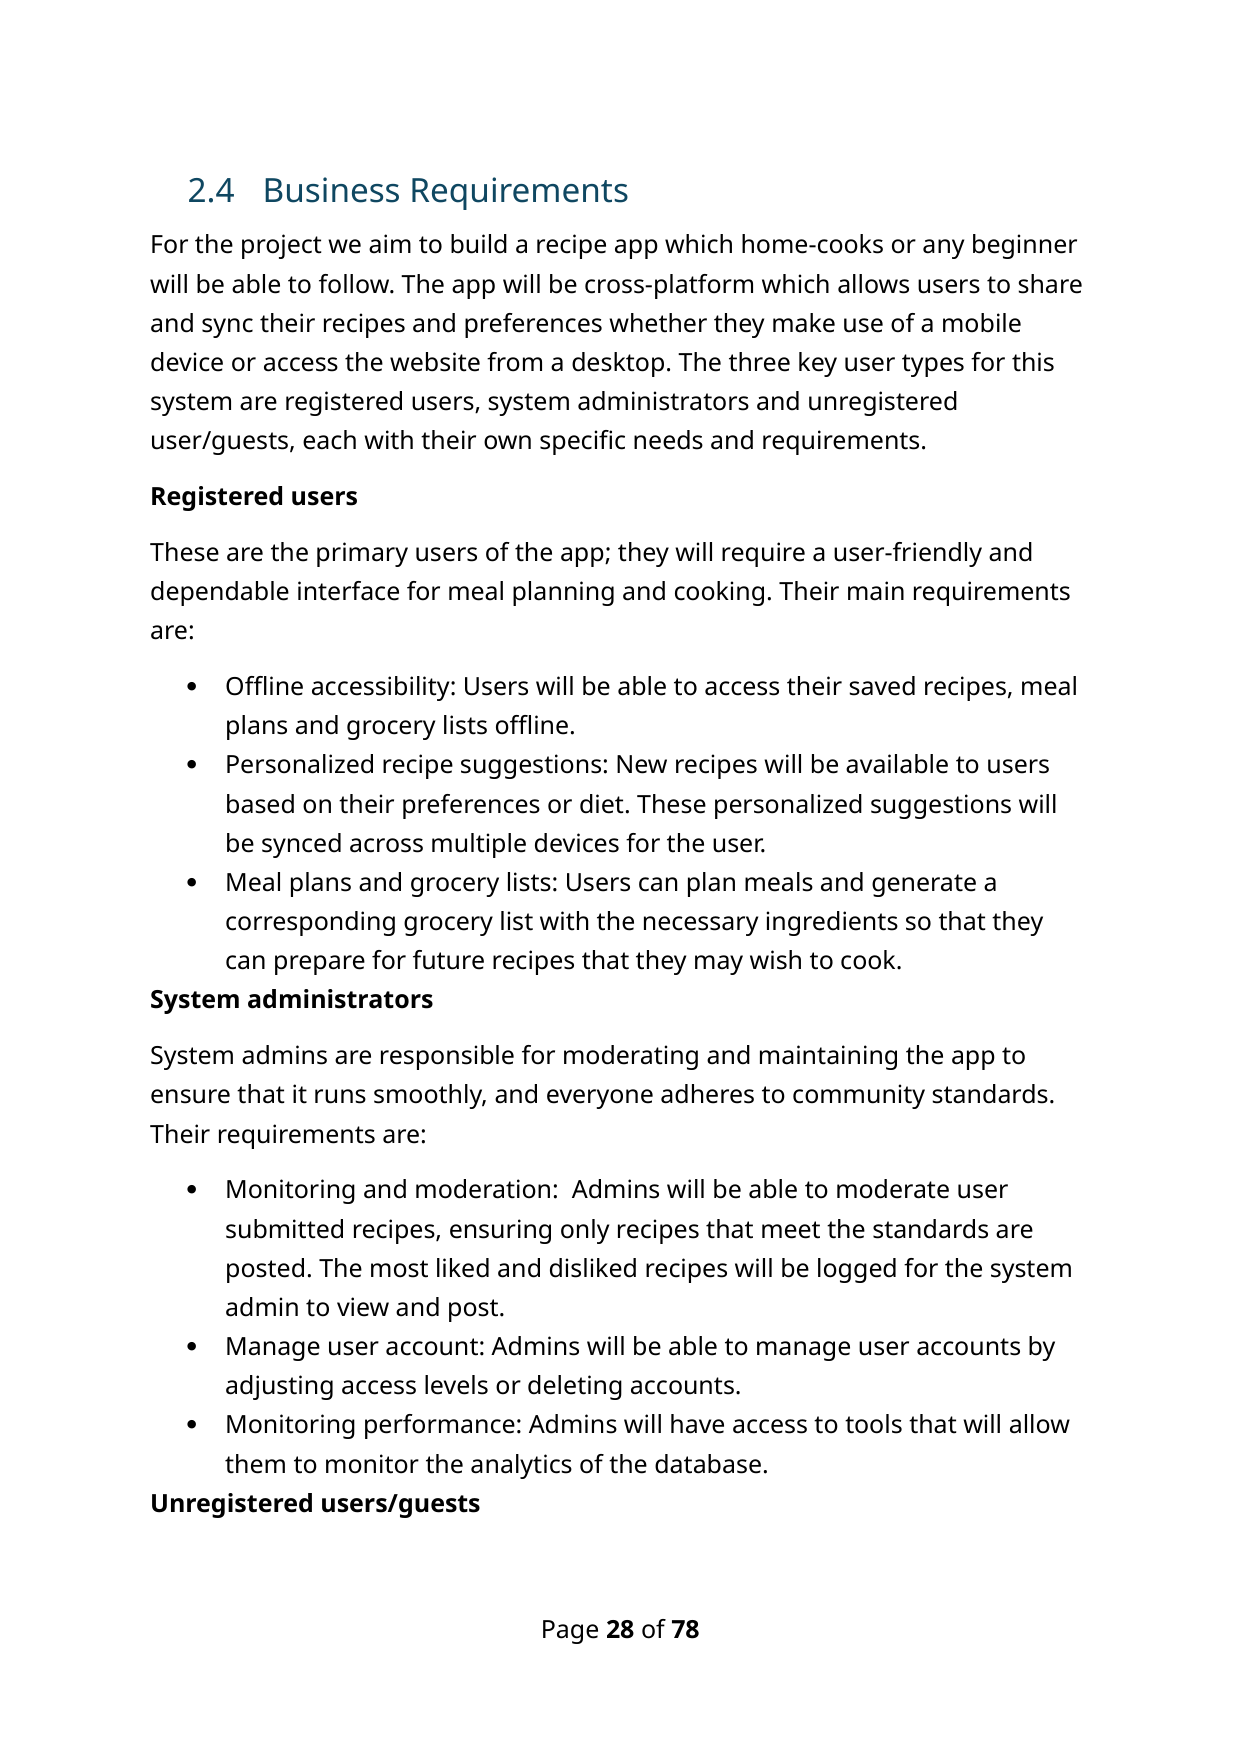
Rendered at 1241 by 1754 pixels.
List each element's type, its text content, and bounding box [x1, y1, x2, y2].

list Personalized recipe suggestions: New recipes will be available to users based on their preferences or diet. These personalized suggestions will be synced across multiple devices for the user. [187, 747, 1090, 859]
text Unregistered users/guests [150, 1486, 1090, 1519]
subtitle Business Requirements [187, 167, 1090, 212]
text Registered users [150, 479, 1090, 513]
text For the project we aim to build a recipe app which home-cooks or any beginner will be able to follow. The app will be cross-platform which allows users to share and sync their recipes and preferences whether they make use of a mobile device or access the website from a desktop. The three key user types for this system are registered users, system administrators and unregistered user/guests, each with their own specific needs and requirements. [150, 227, 1090, 457]
list Manage user account: Admins will be able to manage user accounts by adjusting access levels or deleting accounts. [187, 1329, 1090, 1402]
list Meal plans and grocery lists: Users can plan meals and generate a corresponding grocery list with the necessary ingredients so that they can prepare for future recipes that they may wish to cook. [187, 865, 1090, 977]
list Monitoring performance: Admins will have access to tools that will allow them to monitor the analytics of the database. [187, 1407, 1090, 1480]
list Offline accessibility: Users will be able to access their saved recipes, meal plans and grocery lists offline. [187, 669, 1090, 742]
text These are the primary users of the app; they will require a user-friendly and dependable interface for meal planning and cooking. Their main requirements are: [150, 535, 1090, 647]
text System administrators [150, 982, 1090, 1016]
text System admins are responsible for moderating and maintaining the app to ensure that it runs smoothly, and everyone adheres to community standards. Their requirements are: [150, 1038, 1090, 1150]
list Monitoring and moderation: Admins will be able to moderate user submitted recipes, ensuring only recipes that meet the standards are posted. The most liked and disliked recipes will be logged for the system admin to view and post. [187, 1172, 1090, 1324]
